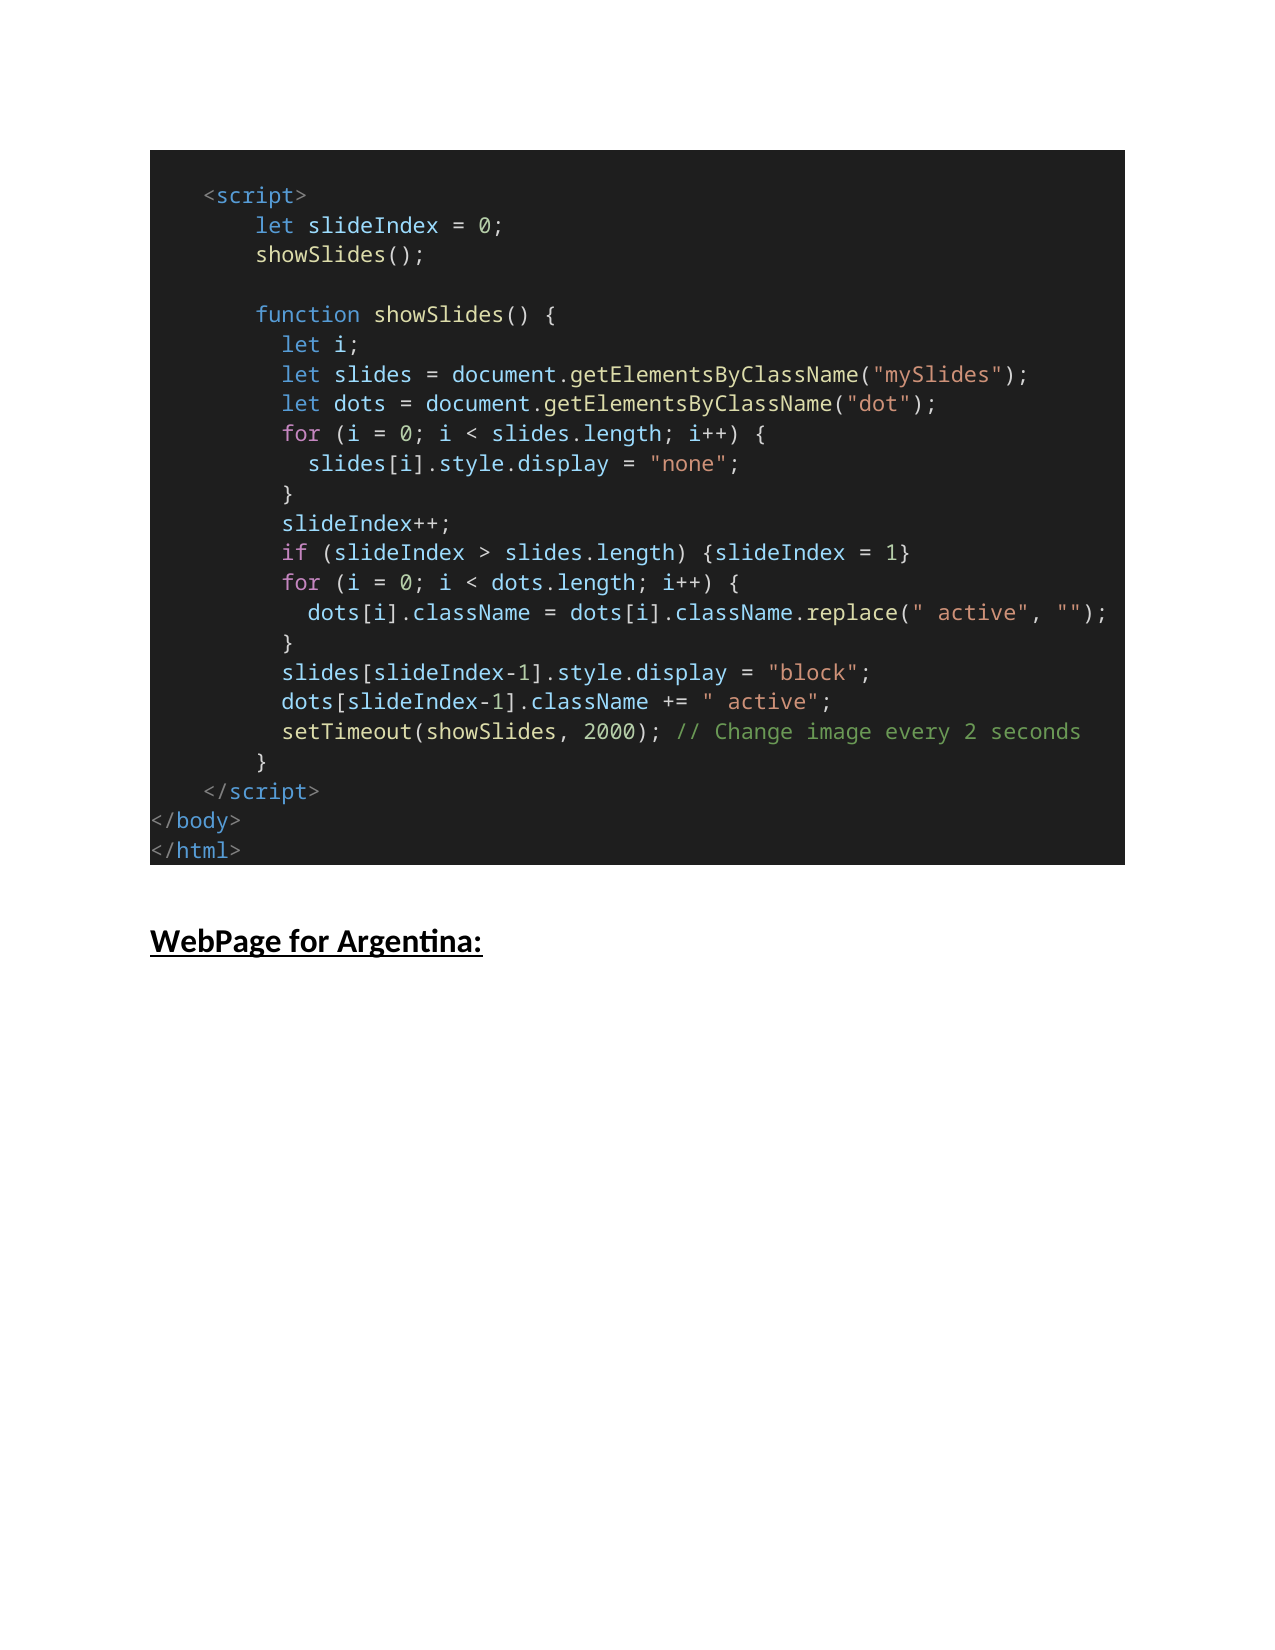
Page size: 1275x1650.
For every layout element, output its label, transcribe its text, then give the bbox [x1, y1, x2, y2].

text WebPage for Argentina: [150, 920, 1125, 961]
text </body> [150, 805, 1125, 835]
text </script> [150, 776, 1125, 805]
text <script> [150, 180, 1125, 209]
text slideIndex++; [150, 507, 1125, 537]
text dots[i].className = dots[i].className.replace(" active", ""); [150, 597, 1125, 627]
text showSlides(); [150, 239, 1125, 269]
text } [150, 627, 1125, 656]
text for (i = 0; i < dots.length; i++) { [150, 567, 1125, 597]
text for (i = 0; i < slides.length; i++) { [150, 418, 1125, 448]
text let slides = document.getElementsByClassName("mySlides"); [150, 358, 1125, 388]
text setTimeout(showSlides, 2000); // Change image every 2 seconds [150, 716, 1125, 746]
text } [150, 478, 1125, 507]
text </html> [150, 835, 1125, 865]
text let slideIndex = 0; [150, 209, 1125, 239]
text slides[slideIndex-1].style.display = "block"; [150, 656, 1125, 686]
text slides[i].style.display = "none"; [150, 448, 1125, 478]
text if (slideIndex > slides.length) {slideIndex = 1} [150, 537, 1125, 567]
text let i; [150, 329, 1125, 358]
text } [150, 746, 1125, 776]
text function showSlides() { [150, 299, 1125, 329]
text let dots = document.getElementsByClassName("dot"); [150, 388, 1125, 418]
text dots[slideIndex-1].className += " active"; [150, 686, 1125, 716]
